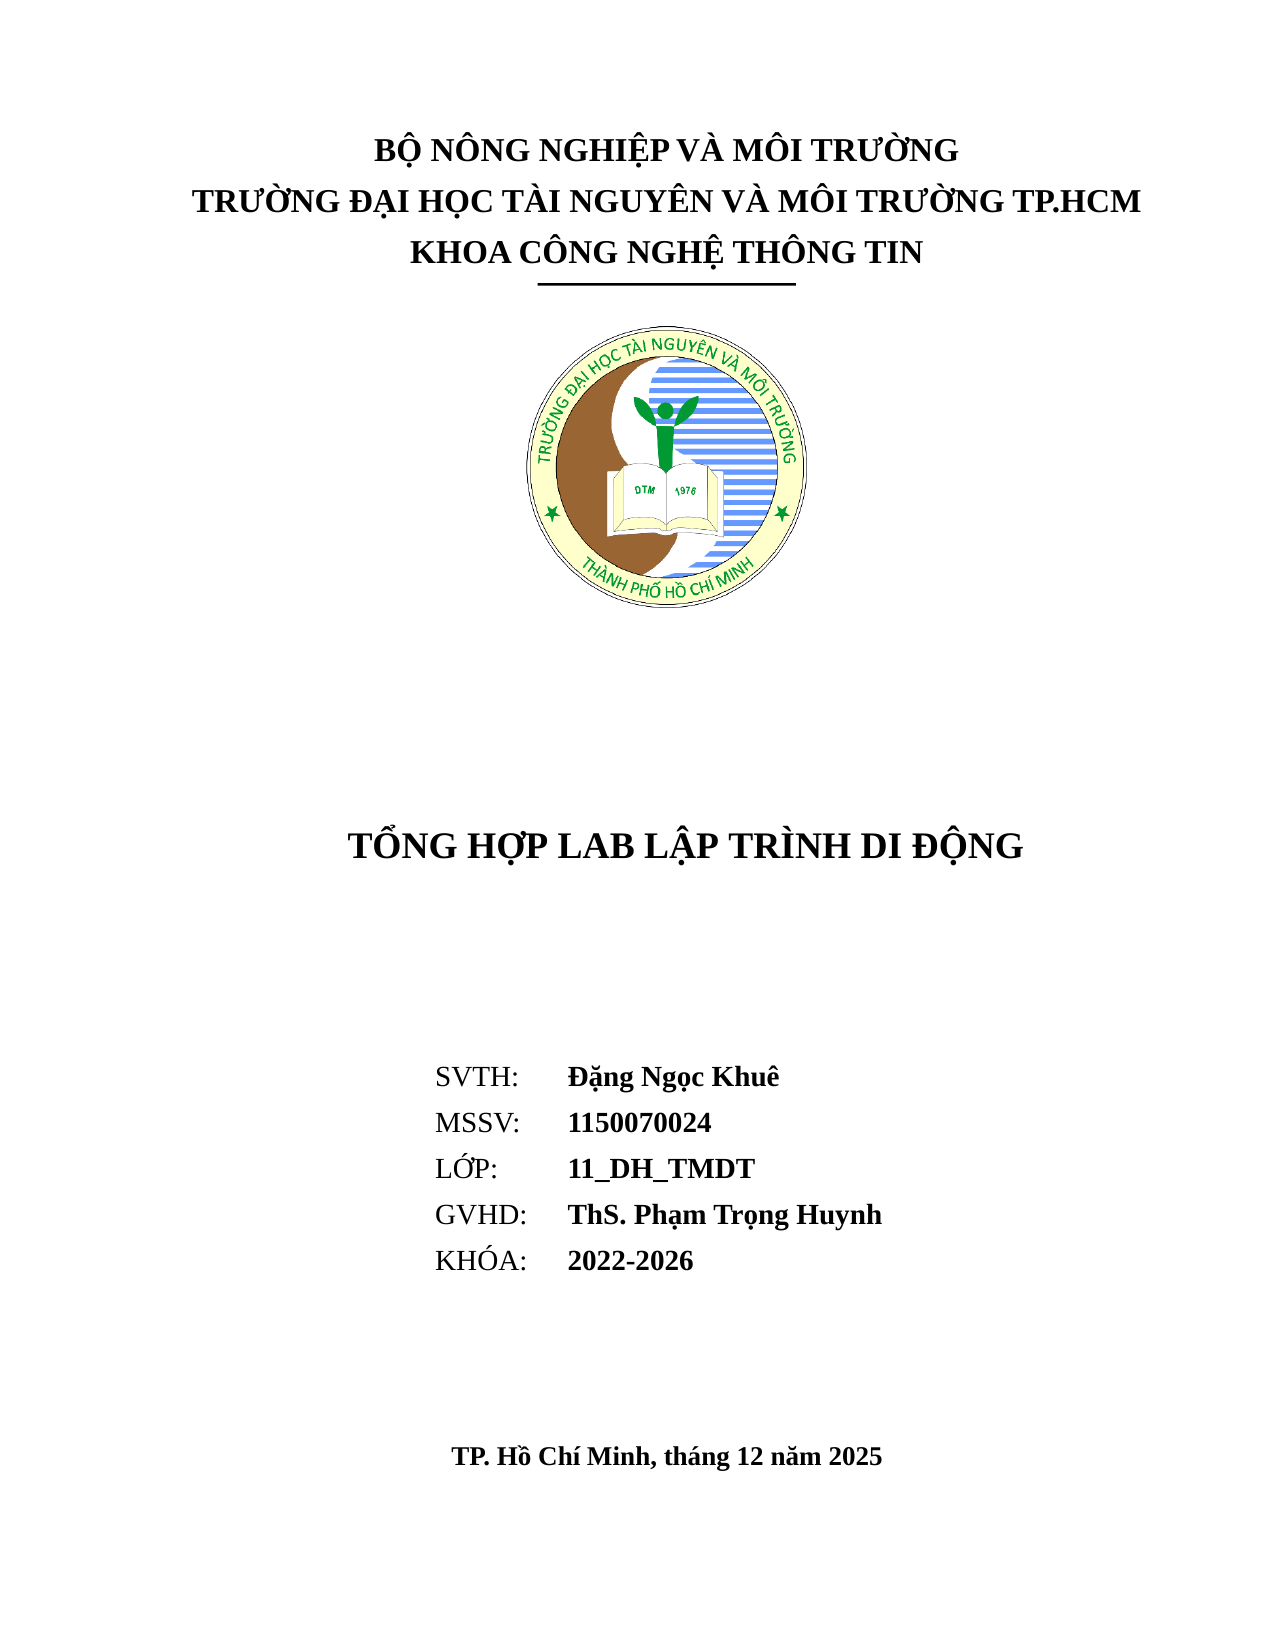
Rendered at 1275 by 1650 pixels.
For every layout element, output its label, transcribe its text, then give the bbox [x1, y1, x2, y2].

text BỘ NÔNG NGHIỆP VÀ MÔI TRƯỜNG [177, 131, 1156, 169]
table_header SVTH: [424, 1059, 556, 1105]
table_cell ThS. Phạm Trọng Huynh [556, 1197, 910, 1243]
table_cell LỚP: [424, 1151, 556, 1197]
table_cell 2022-2026 [556, 1243, 910, 1289]
text TP. Hồ Chí Minh, tháng 12 năm 2025 [177, 1439, 1156, 1471]
text TRƯỜNG ĐẠI HỌC TÀI NGUYÊN VÀ MÔI TRƯỜNG TP.HCM [177, 181, 1156, 220]
table_cell MSSV: [424, 1105, 556, 1151]
table_cell KHÓA: [424, 1243, 556, 1289]
text KHOA CÔNG NGHỆ THÔNG TIN [177, 232, 1156, 271]
table_cell GVHD: [424, 1197, 556, 1243]
table_header Đặng Ngọc Khuê [556, 1059, 910, 1105]
table_cell 11_DH_TMDT [556, 1151, 910, 1197]
text TỔNG HỢP LAB LẬP TRÌNH DI ĐỘNG [215, 824, 1157, 867]
table_cell 1150070024 [556, 1105, 910, 1151]
picture [526, 326, 807, 608]
